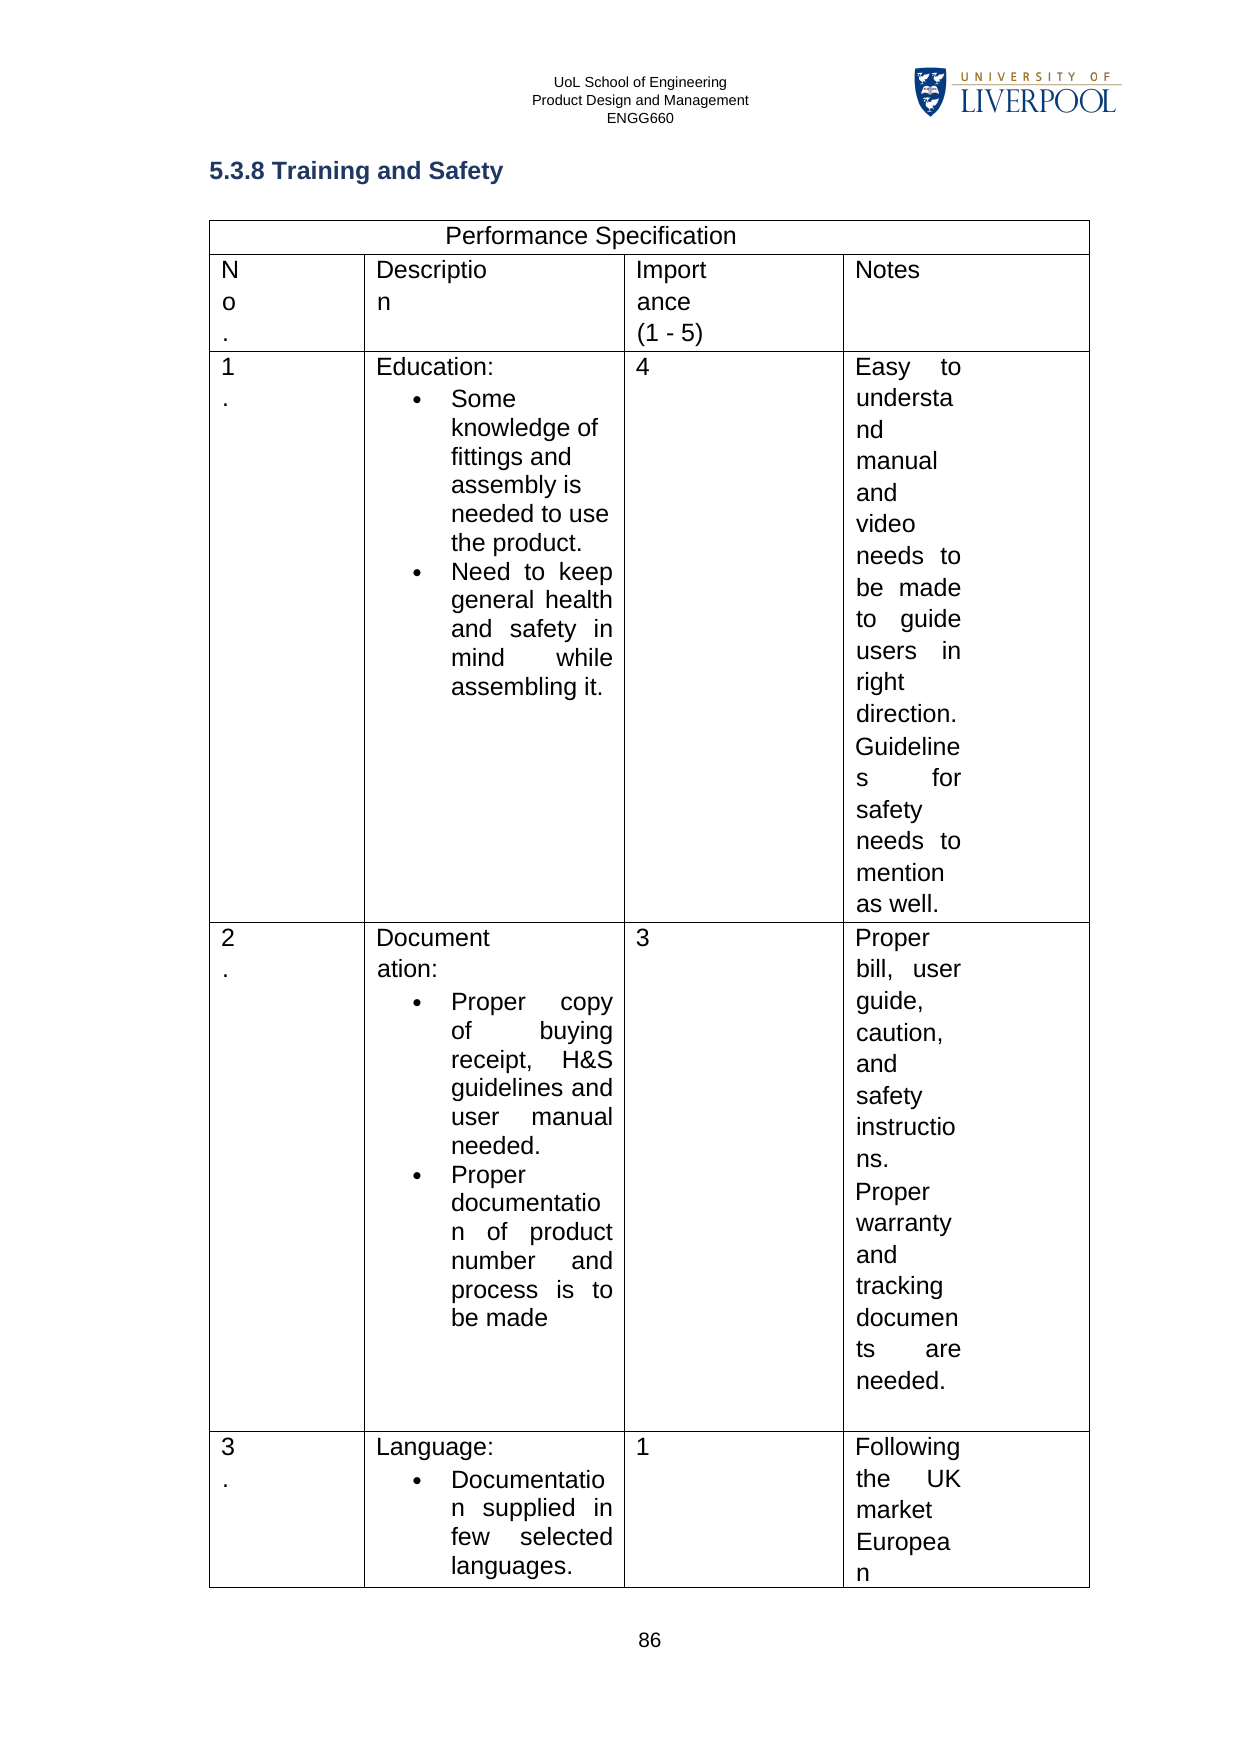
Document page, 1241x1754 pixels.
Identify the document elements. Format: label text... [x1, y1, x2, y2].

table_cell Education: Some knowledge of fittings and assembly is needed to use the product. Need to keep general health and safety in mind while assembling it. [365, 352, 624, 922]
picture [883, 29, 1153, 156]
subtitle 5.3.8 Training and Safety [209, 156, 973, 185]
table_cell Notes [844, 255, 1089, 351]
table_cell 3 [625, 923, 843, 1431]
table_cell Easy to understand manual and video needs to be made to guide users in right direction. Guidelines for safety needs to mention as well. [844, 352, 1089, 922]
table_header Performance Specification [210, 221, 1089, 254]
table_cell 3. [210, 1432, 364, 1587]
table_cell Documentation: Proper copy of buying receipt, H&S guidelines and user manual needed. Proper documentation of product number and process is to be made [365, 923, 624, 1431]
table_cell No. [210, 255, 364, 351]
table_cell Proper bill, user guide, caution, and safety instructions. Proper warranty and tracking documents are needed. [844, 923, 1089, 1431]
table_cell Language: Documentation supplied in few selected languages. [365, 1432, 624, 1587]
table_cell 1 [625, 1432, 843, 1587]
table_cell 1. [210, 352, 364, 922]
table_cell Importance (1 - 5) [625, 255, 843, 351]
table_cell Description [365, 255, 624, 351]
table_cell 2. [210, 923, 364, 1431]
table_cell 4 [625, 352, 843, 922]
